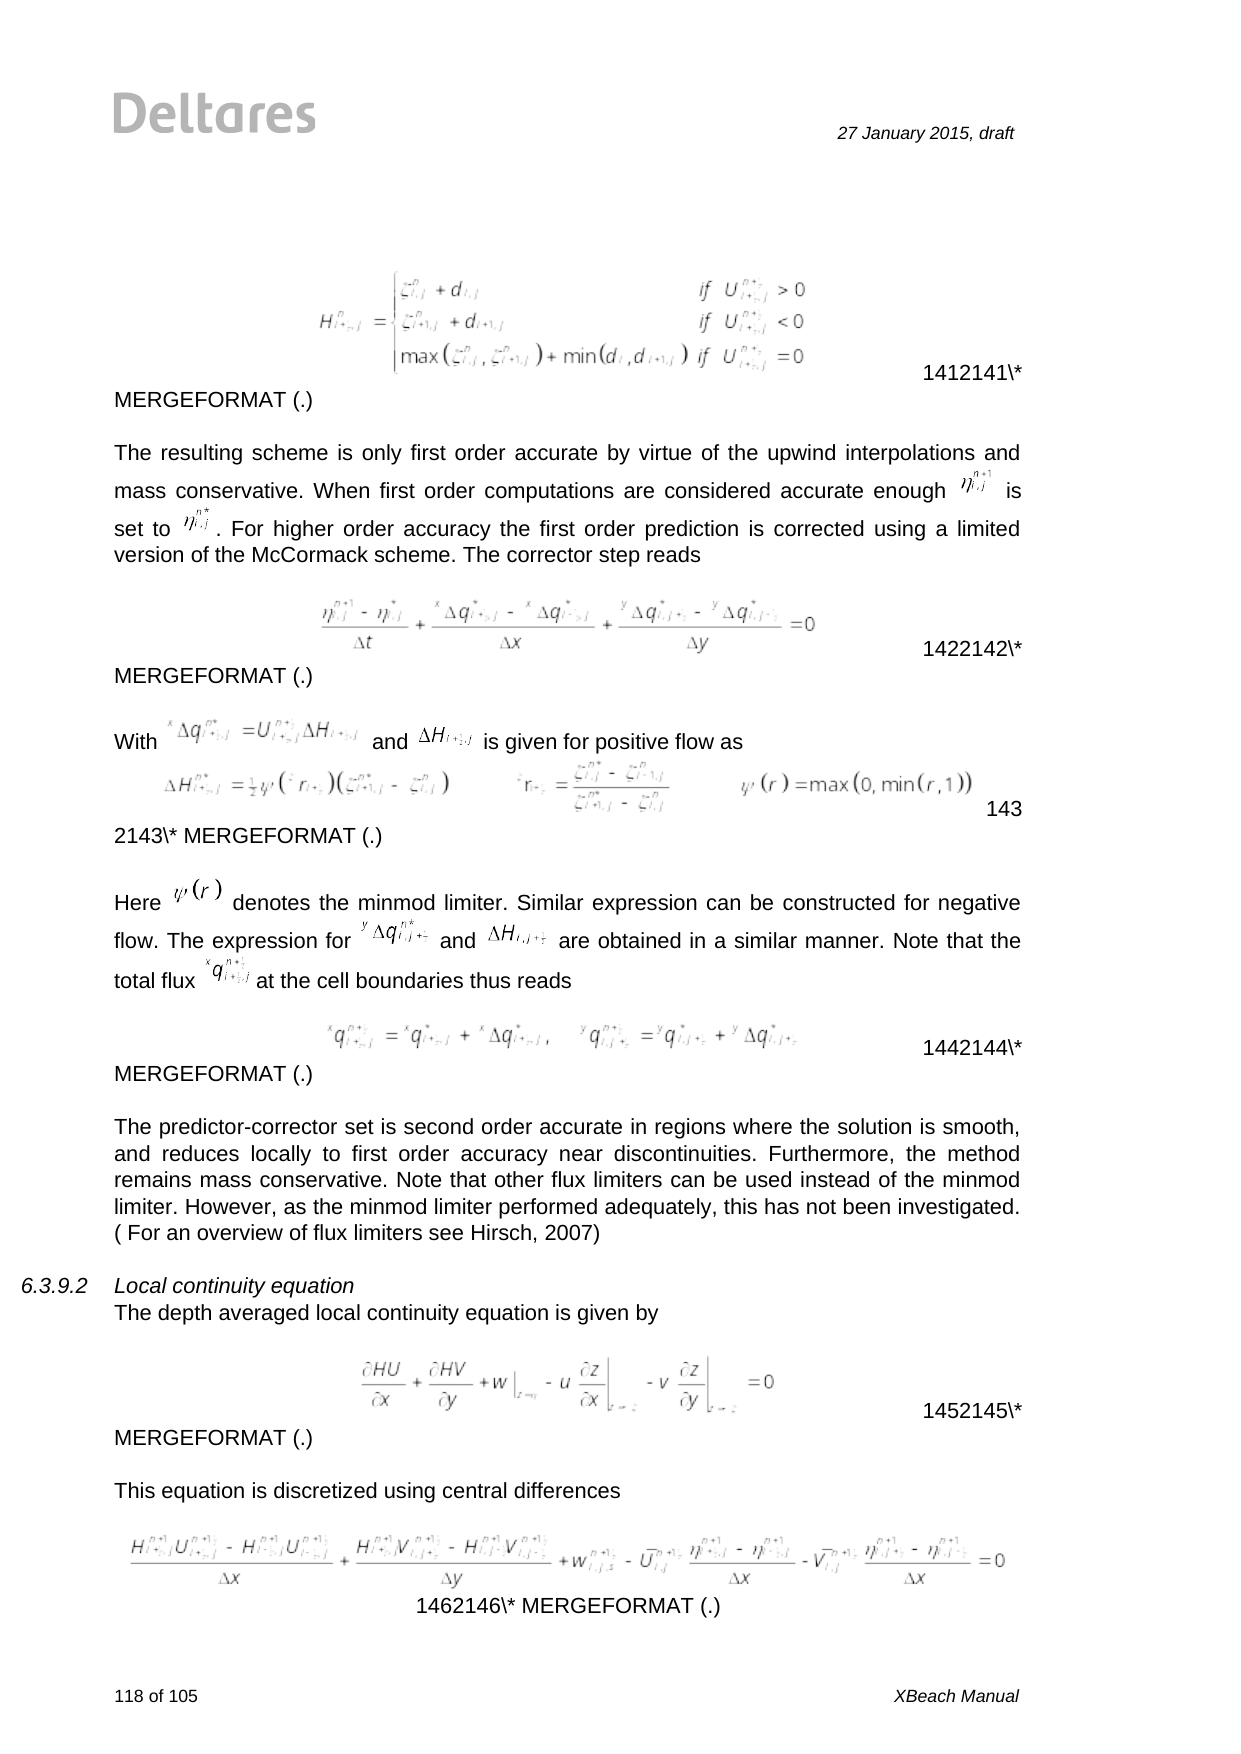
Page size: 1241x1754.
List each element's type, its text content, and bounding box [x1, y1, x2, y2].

picture [113, 75, 315, 133]
text With and is given for positive flow as [114, 714, 1022, 754]
text The predictor-corrector set is second order accurate in regions where the solution is smooth, and reduces locally to first order accuracy near discontinuities. Furthermore, the method remains mass conservative. Note that other flux limiters can be used instead of the minmod limiter. However, as the minmod limiter performed adequately, this has not been investigated. ( For an overview of flux limiters see Hirsch, 2007) [114, 1113, 1022, 1246]
subtitle Local continuity equation [87, 1272, 1022, 1299]
text This equation is discretized using central differences [114, 1476, 1022, 1503]
text The depth averaged local continuity equation is given by [114, 1299, 1022, 1325]
text Here denotes the minmod limiter. Similar expression can be constructed for negative flow. The expression for and are obtained in a similar manner. Note that the total flux at the cell boundaries thus reads [114, 875, 1022, 993]
text The resulting scheme is only first order accurate by virtue of the upwind interpolations and mass conservative. When first order computations are considered accurate enough is set to . For higher order accuracy the first order prediction is corrected using a limited version of the McCormack scheme. The corrector step reads [114, 438, 1022, 567]
